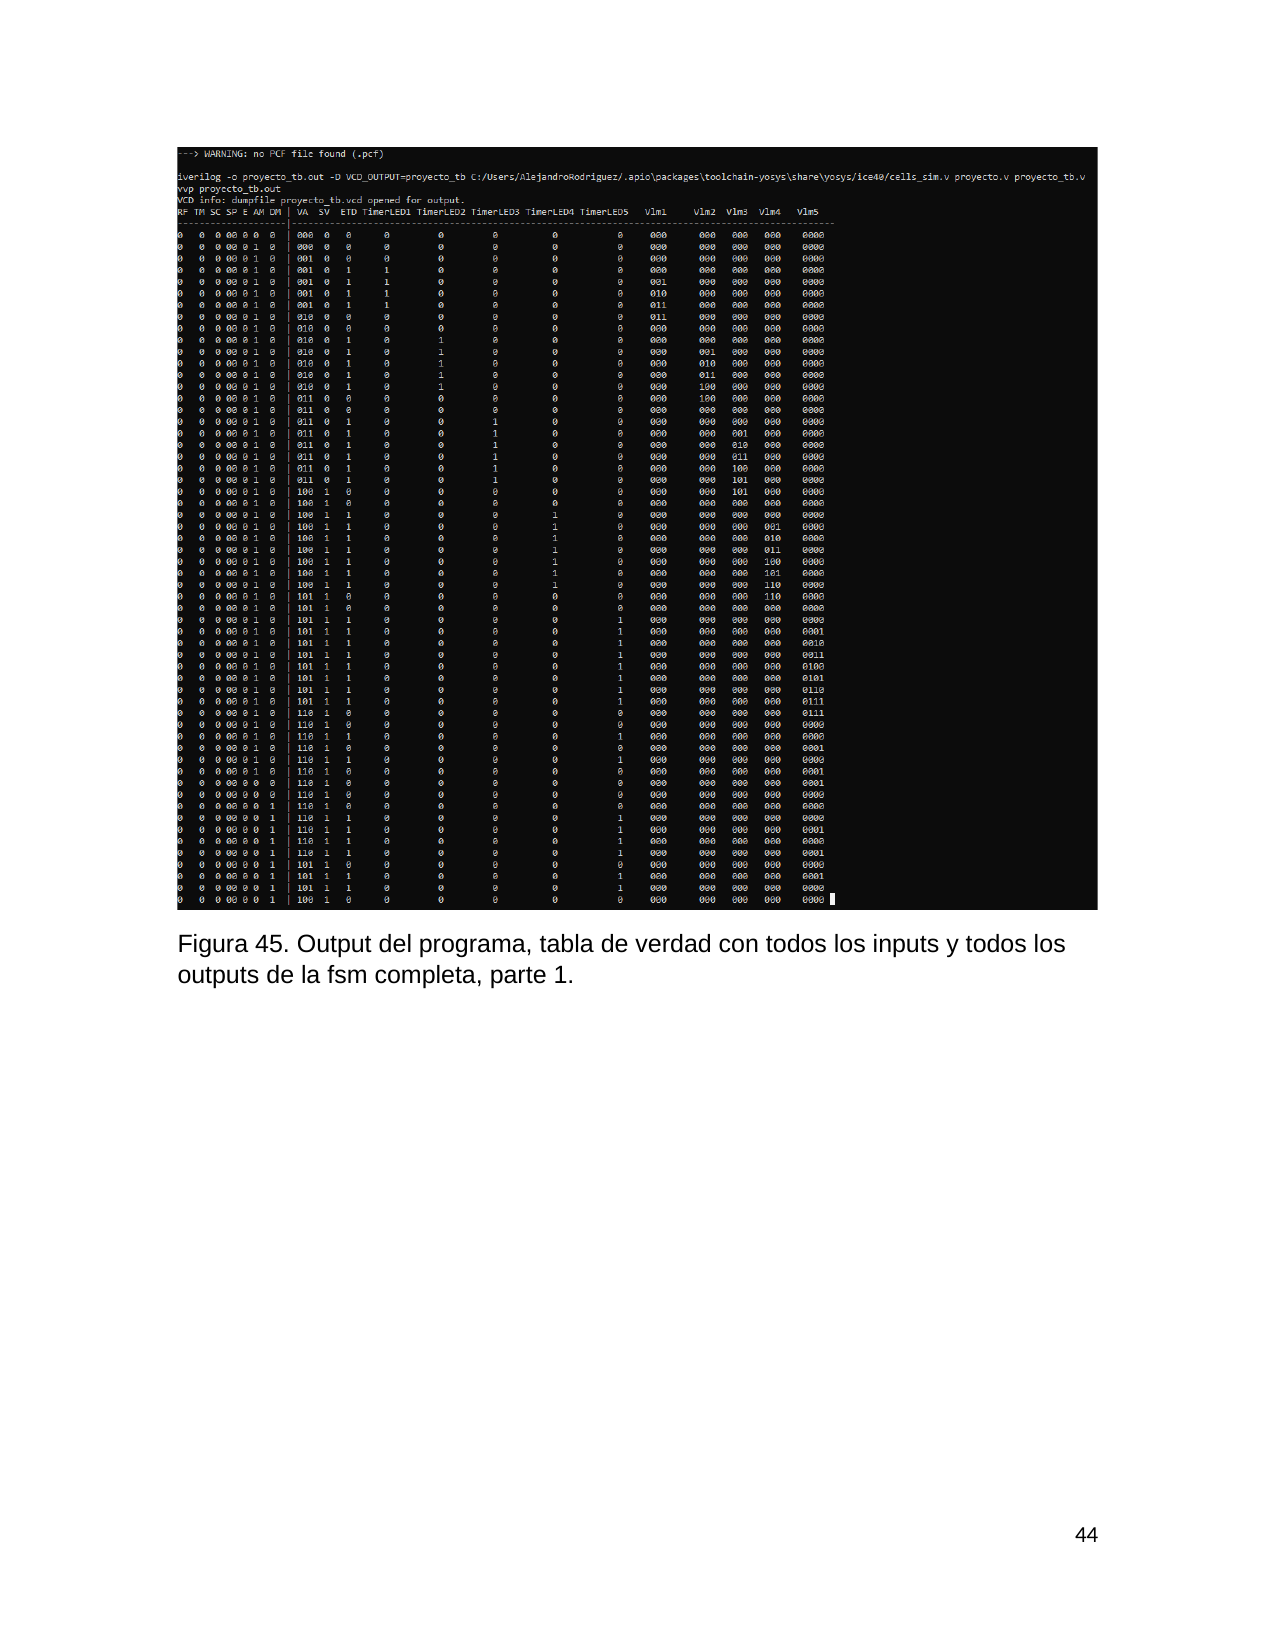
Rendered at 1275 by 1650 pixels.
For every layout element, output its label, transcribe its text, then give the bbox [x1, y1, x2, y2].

picture [177, 147, 1098, 910]
text Figura 45. Output del programa, tabla de verdad con todos los inputs y todos los outputs de la fsm completa, parte 1. [177, 929, 1098, 988]
